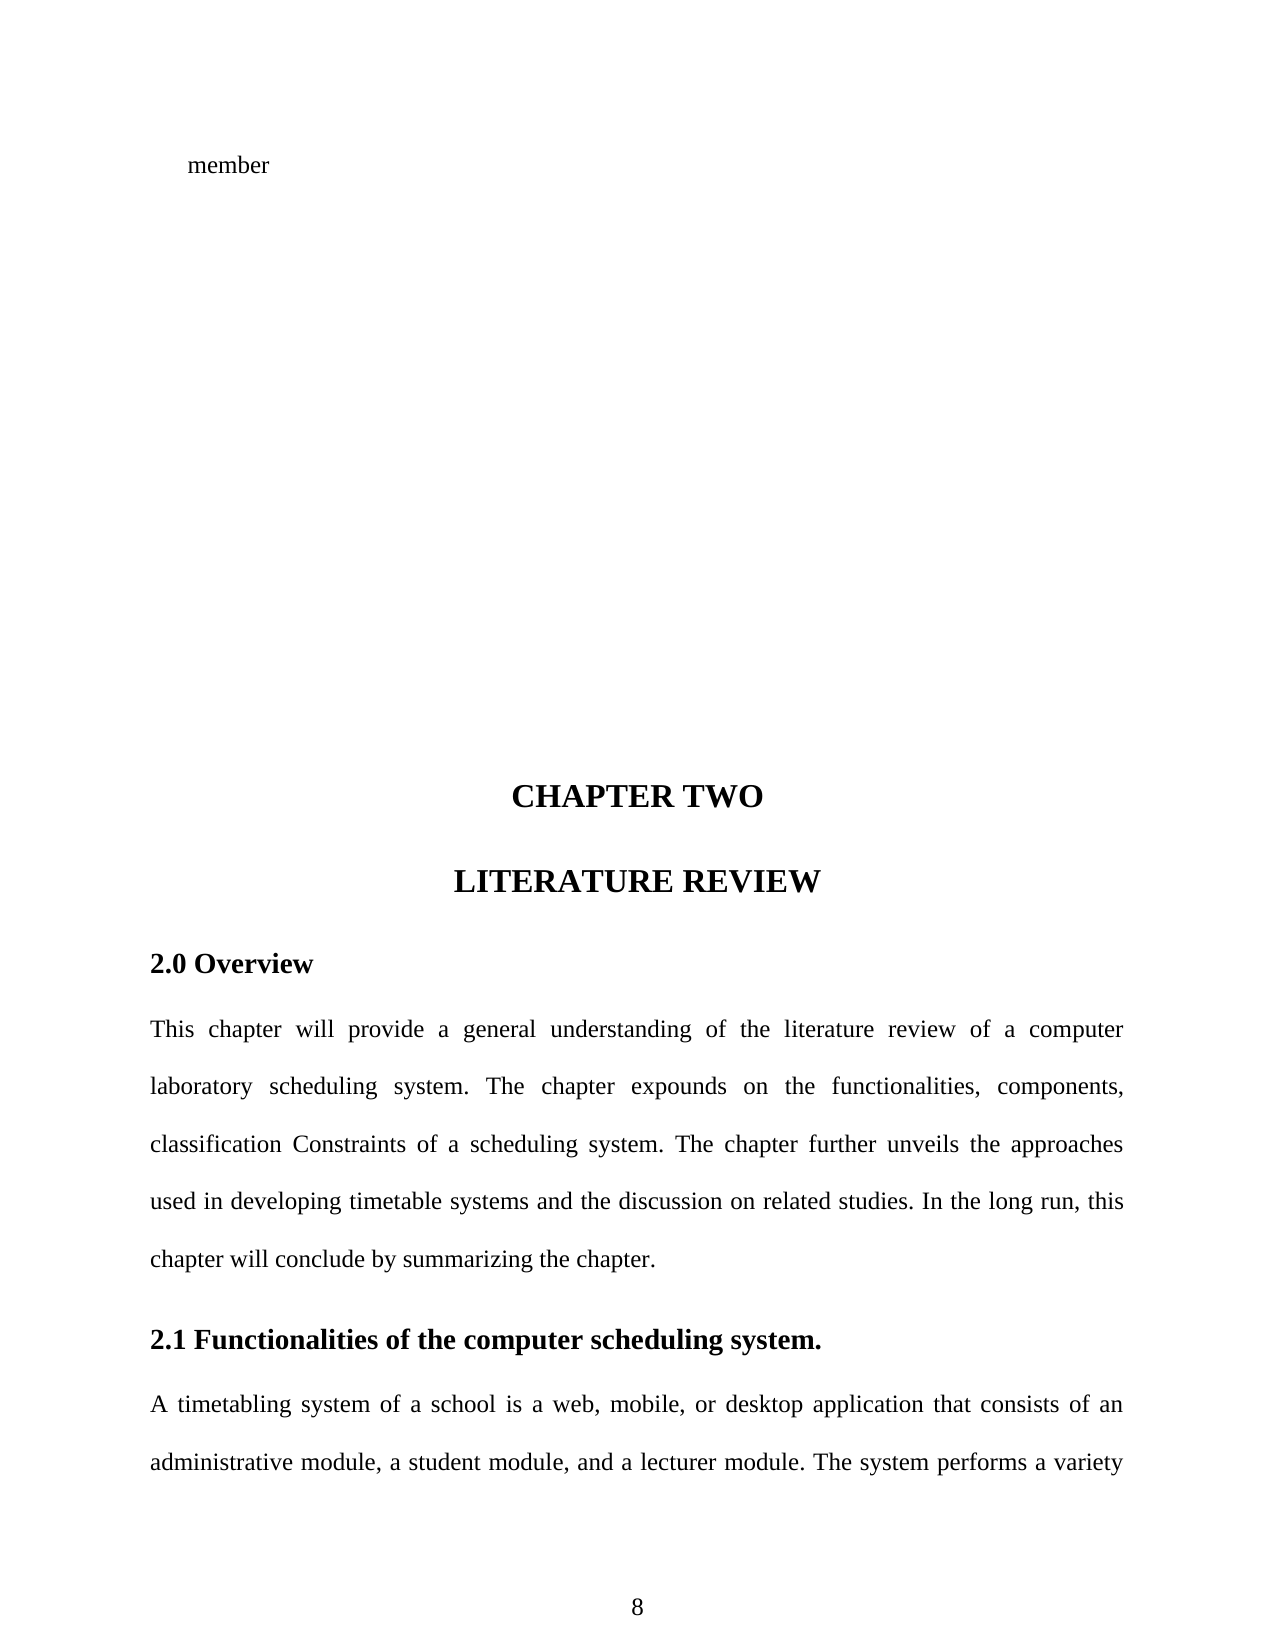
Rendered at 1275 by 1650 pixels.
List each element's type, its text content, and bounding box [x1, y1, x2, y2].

text This chapter will provide a general understanding of the literature review of a computer laboratory scheduling system. The chapter expounds on the functionalities, components, classification Constraints of a scheduling system. The chapter further unveils the approaches used in developing timetable systems and the discussion on related studies. In the long run, this chapter will conclude by summarizing the chapter. [150, 1014, 1125, 1272]
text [150, 1389, 1125, 1475]
subtitle 2.1 Functionalities of the computer scheduling system. [150, 1322, 1125, 1356]
subtitle LITERATURE REVIEW [150, 862, 1125, 900]
subtitle CHAPTER TWO [150, 777, 1125, 815]
subtitle 2.0 Overview [150, 947, 1125, 980]
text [187, 150, 1125, 179]
